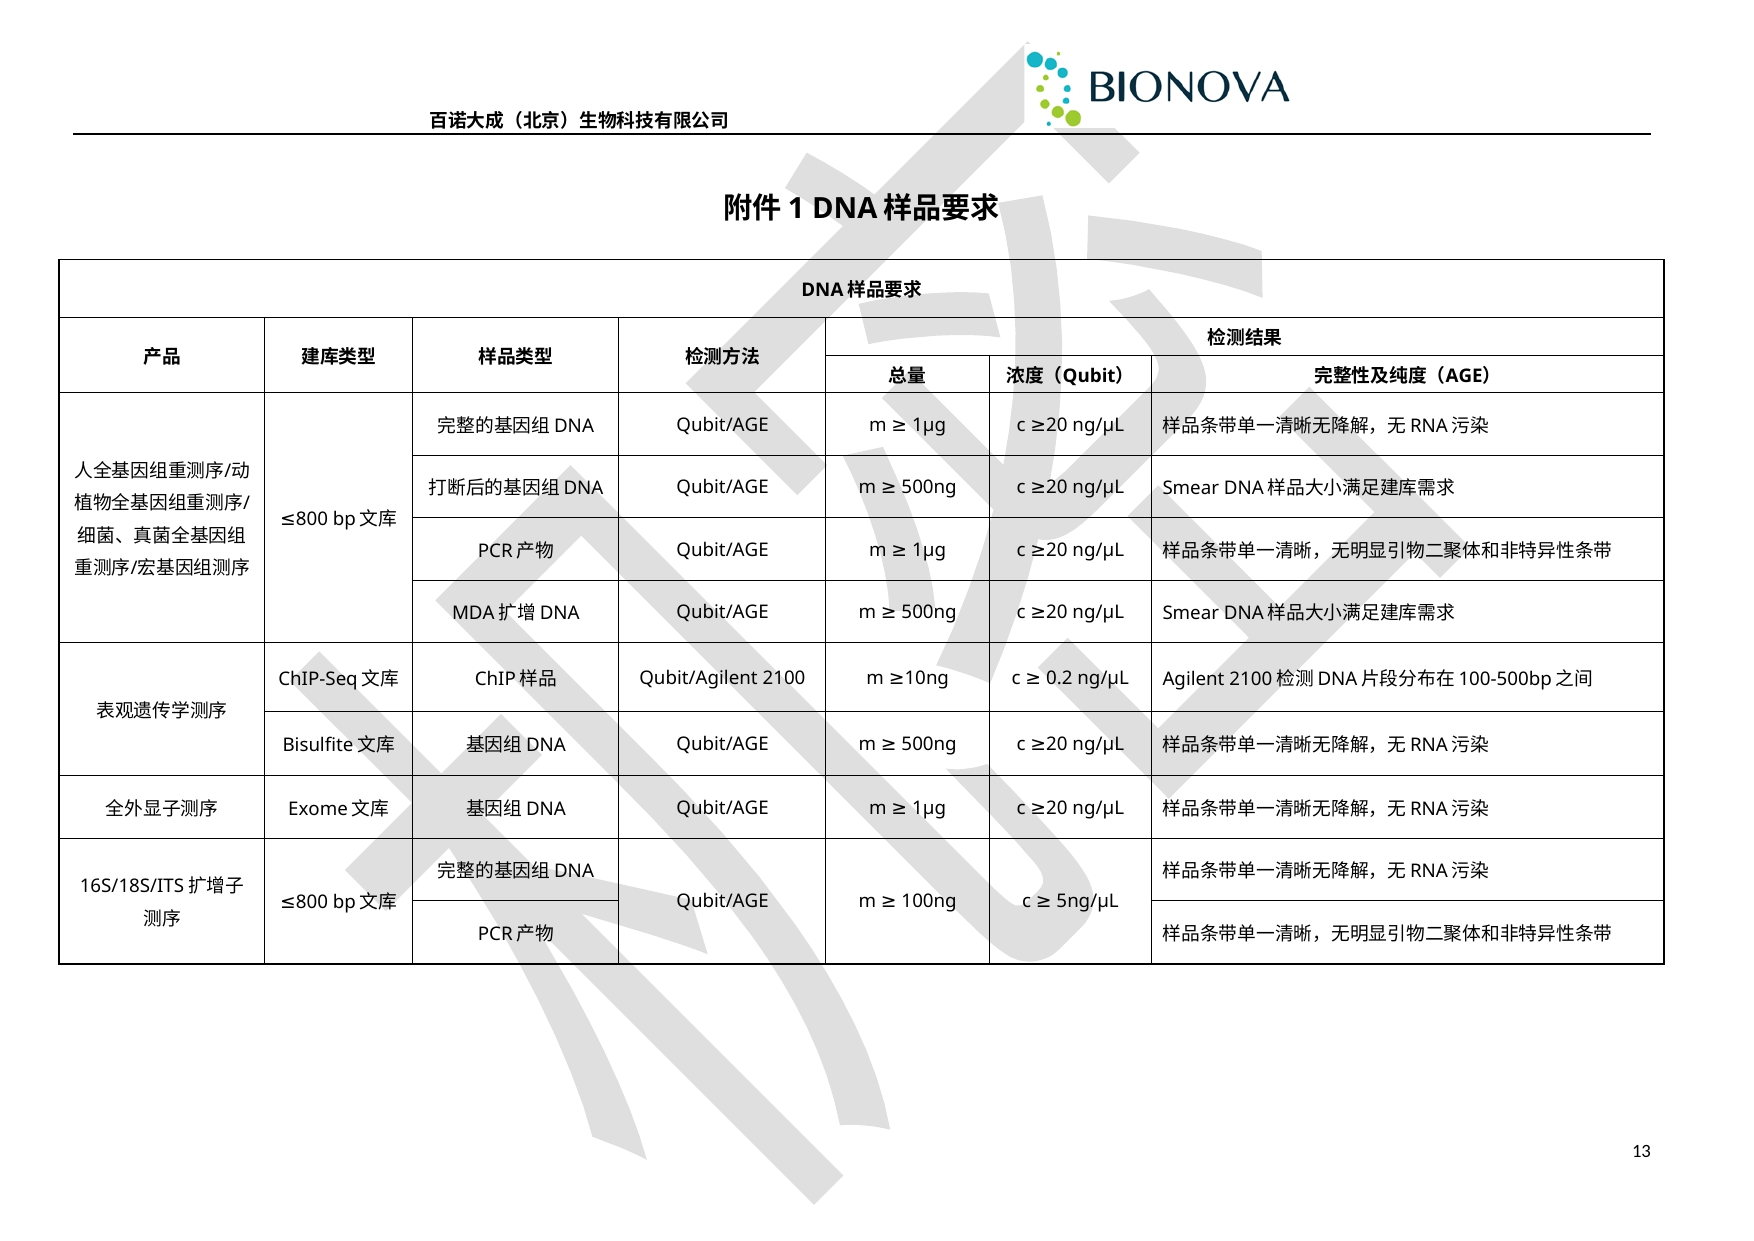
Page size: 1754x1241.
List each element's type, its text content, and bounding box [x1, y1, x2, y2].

table_cell 人全基因组重测序/动植物全基因组重测序/细菌、真菌全基因组重测序/宏基因组测序 [60, 393, 264, 642]
table_cell m ≥ 500ng [826, 581, 989, 642]
table_cell 浓度（Qubit） [990, 356, 1151, 392]
table_cell 建库类型 [265, 318, 412, 392]
table_cell c ≥20 ng/μL [990, 518, 1151, 580]
table_cell Smear DNA样品大小满足建库需求 [1152, 456, 1663, 517]
table_cell c ≥ 5ng/μL [990, 839, 1151, 962]
table_cell 表观遗传学测序 [60, 643, 264, 775]
table_cell m ≥10ng [826, 643, 989, 711]
table_cell 总量 [826, 356, 989, 392]
table_cell ≤800 bp文库 [265, 393, 412, 642]
table_cell c ≥ 0.2 ng/μL [990, 643, 1151, 711]
table_cell 样品类型 [413, 318, 618, 392]
table_cell Qubit/Agilent 2100 [619, 643, 825, 711]
table_cell Bisulfite文库 [265, 712, 412, 775]
table_cell 样品条带单一清晰，无明显引物二聚体和非特异性条带 [1152, 518, 1663, 580]
table_cell m ≥ 500ng [826, 456, 989, 517]
table_cell 完整的基因组DNA [413, 393, 618, 455]
table_cell 基因组DNA [413, 776, 618, 837]
table_cell PCR产物 [413, 901, 618, 962]
table_cell 样品条带单一清晰无降解，无RNA污染 [1152, 839, 1663, 900]
table_cell Qubit/AGE [619, 518, 825, 580]
table_cell m ≥ 1μg [826, 393, 989, 455]
table_cell Qubit/AGE [619, 776, 825, 837]
table_cell 产品 [60, 318, 264, 392]
table_cell ≤800 bp文库 [265, 839, 412, 962]
table_cell ChIP-Seq文库 [265, 643, 412, 711]
table_cell 样品条带单一清晰，无明显引物二聚体和非特异性条带 [1152, 901, 1663, 962]
table_cell 样品条带单一清晰无降解，无RNA污染 [1152, 393, 1663, 455]
table_cell Qubit/AGE [619, 581, 825, 642]
table_header DNA样品要求 [60, 260, 1663, 317]
table_cell c ≥20 ng/μL [990, 393, 1151, 455]
table_cell 检测结果 [826, 318, 1663, 355]
table_cell m ≥ 100ng [826, 839, 989, 962]
table_cell ChIP样品 [413, 643, 618, 711]
table_cell Agilent 2100检测DNA片段分布在100-500bp之间 [1152, 643, 1663, 711]
text 附件1 DNA样品要求 [73, 173, 1651, 238]
table_cell m ≥ 1μg [826, 518, 989, 580]
picture [1024, 44, 1295, 128]
table_cell 全外显子测序 [60, 776, 264, 837]
table_cell Qubit/AGE [619, 456, 825, 517]
table_cell m ≥ 1μg [826, 776, 989, 837]
table_cell MDA扩增DNA [413, 581, 618, 642]
table_cell 打断后的基因组DNA [413, 456, 618, 517]
table_cell Smear DNA样品大小满足建库需求 [1152, 581, 1663, 642]
table_cell 检测方法 [619, 318, 825, 392]
table_cell PCR产物 [413, 518, 618, 580]
table_cell 完整性及纯度（AGE） [1152, 356, 1663, 392]
table_cell c ≥20 ng/μL [990, 712, 1151, 775]
table_cell 基因组DNA [413, 712, 618, 775]
table_cell c ≥20 ng/μL [990, 581, 1151, 642]
table_cell 样品条带单一清晰无降解，无RNA污染 [1152, 712, 1663, 775]
table_cell 16S/18S/ITS扩增子测序 [60, 839, 264, 962]
table_cell Exome文库 [265, 776, 412, 837]
table_cell Qubit/AGE [619, 712, 825, 775]
table_cell c ≥20 ng/μL [990, 776, 1151, 837]
table_cell m ≥ 500ng [826, 712, 989, 775]
table_cell 完整的基因组DNA [413, 839, 618, 900]
table_cell Qubit/AGE [619, 393, 825, 455]
table_cell Qubit/AGE [619, 839, 825, 962]
table_cell c ≥20 ng/μL [990, 456, 1151, 517]
table_cell 样品条带单一清晰无降解，无RNA污染 [1152, 776, 1663, 837]
